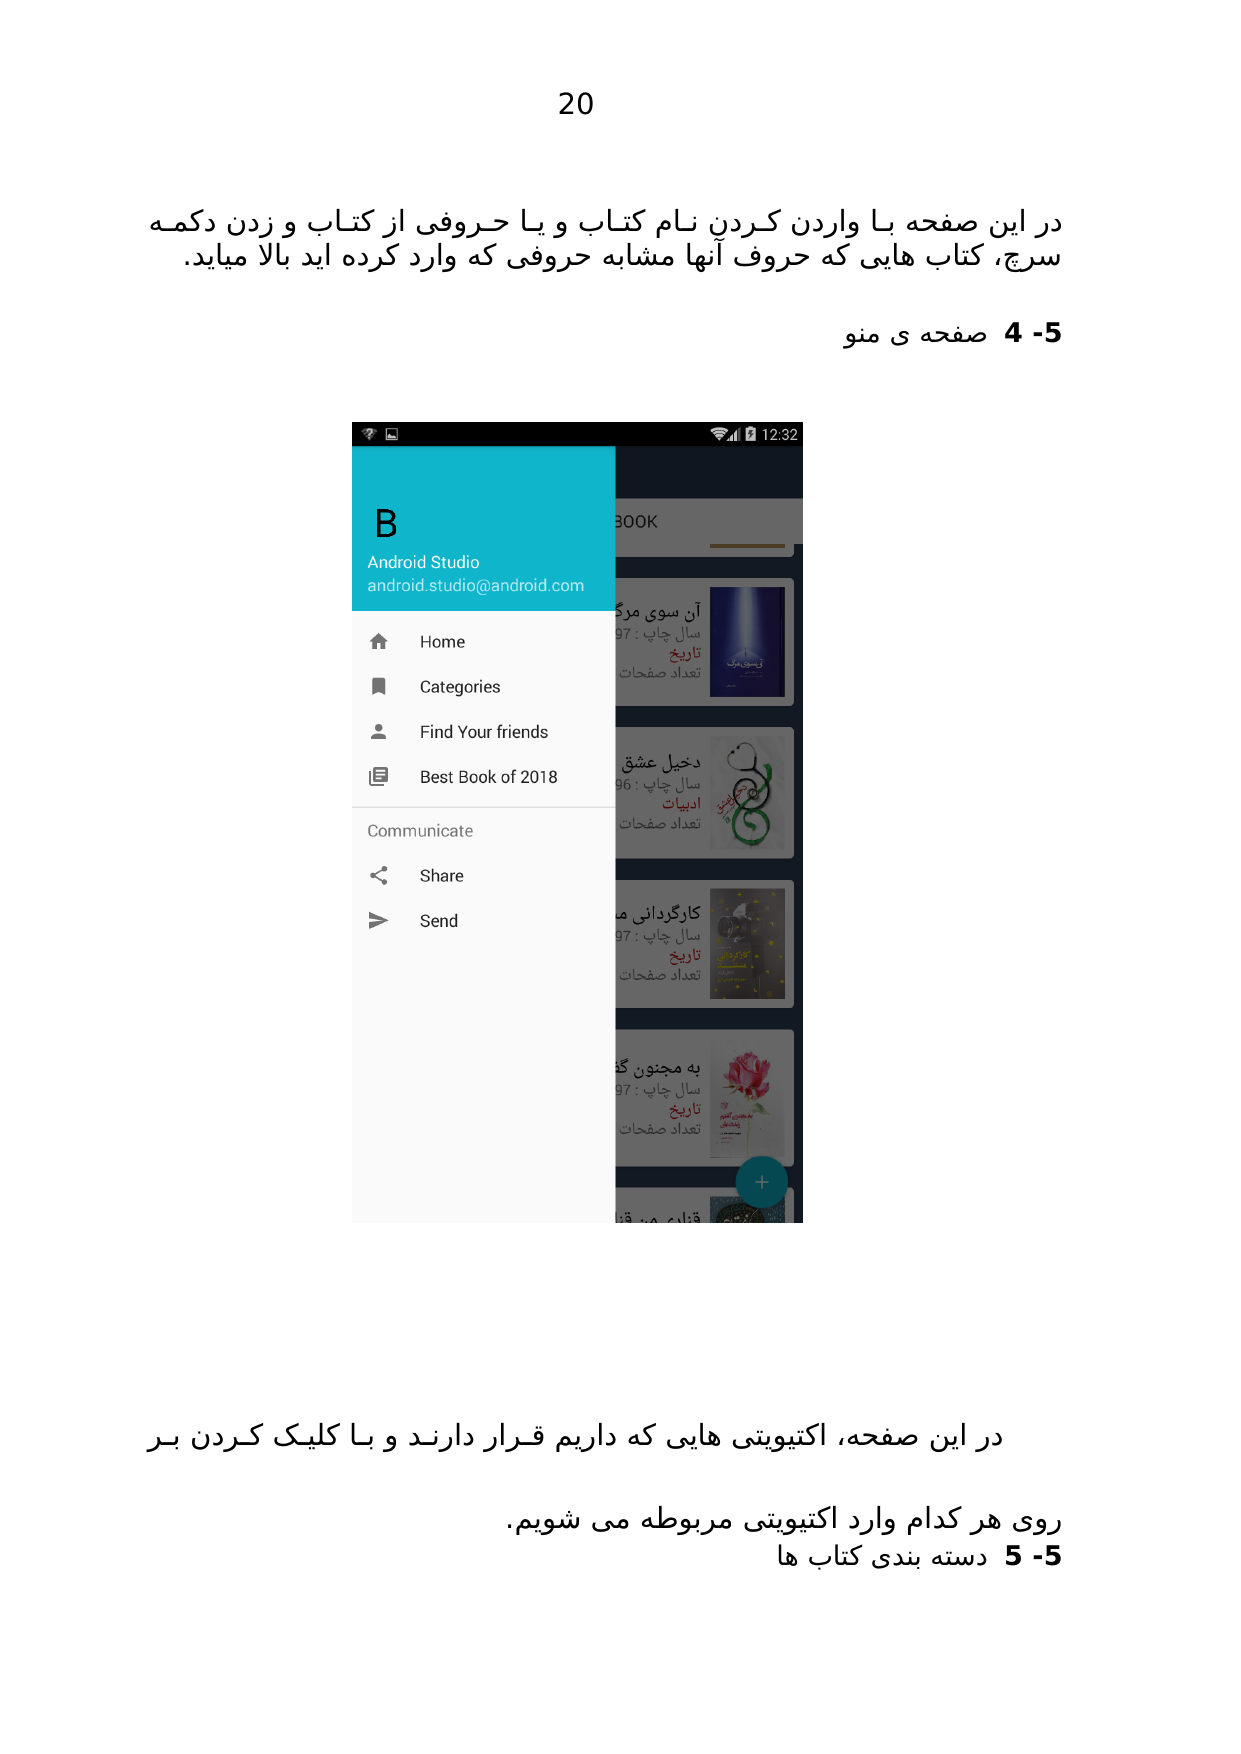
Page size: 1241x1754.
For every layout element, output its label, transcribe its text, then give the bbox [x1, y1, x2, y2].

text در این صفحه، اکتیویتی هایی که داریم قرار دارند و با کلیک کردن بر روی هر کدام وارد اکتیویتی مربوطه می شویم. [148, 1419, 1063, 1536]
subtitle صفحه ی منو [148, 317, 1033, 349]
picture [352, 422, 803, 1223]
subtitle دسته بندی کتاب ها [148, 1540, 1033, 1571]
text در این صفحه با واردن کردن نام کتاب و یا حروفی از کتاب و زدن دکمه سرچ، کتاب هایی که حروف آنها مشابه حروفی که وارد کرده اید بالا میاید. [148, 204, 1063, 272]
